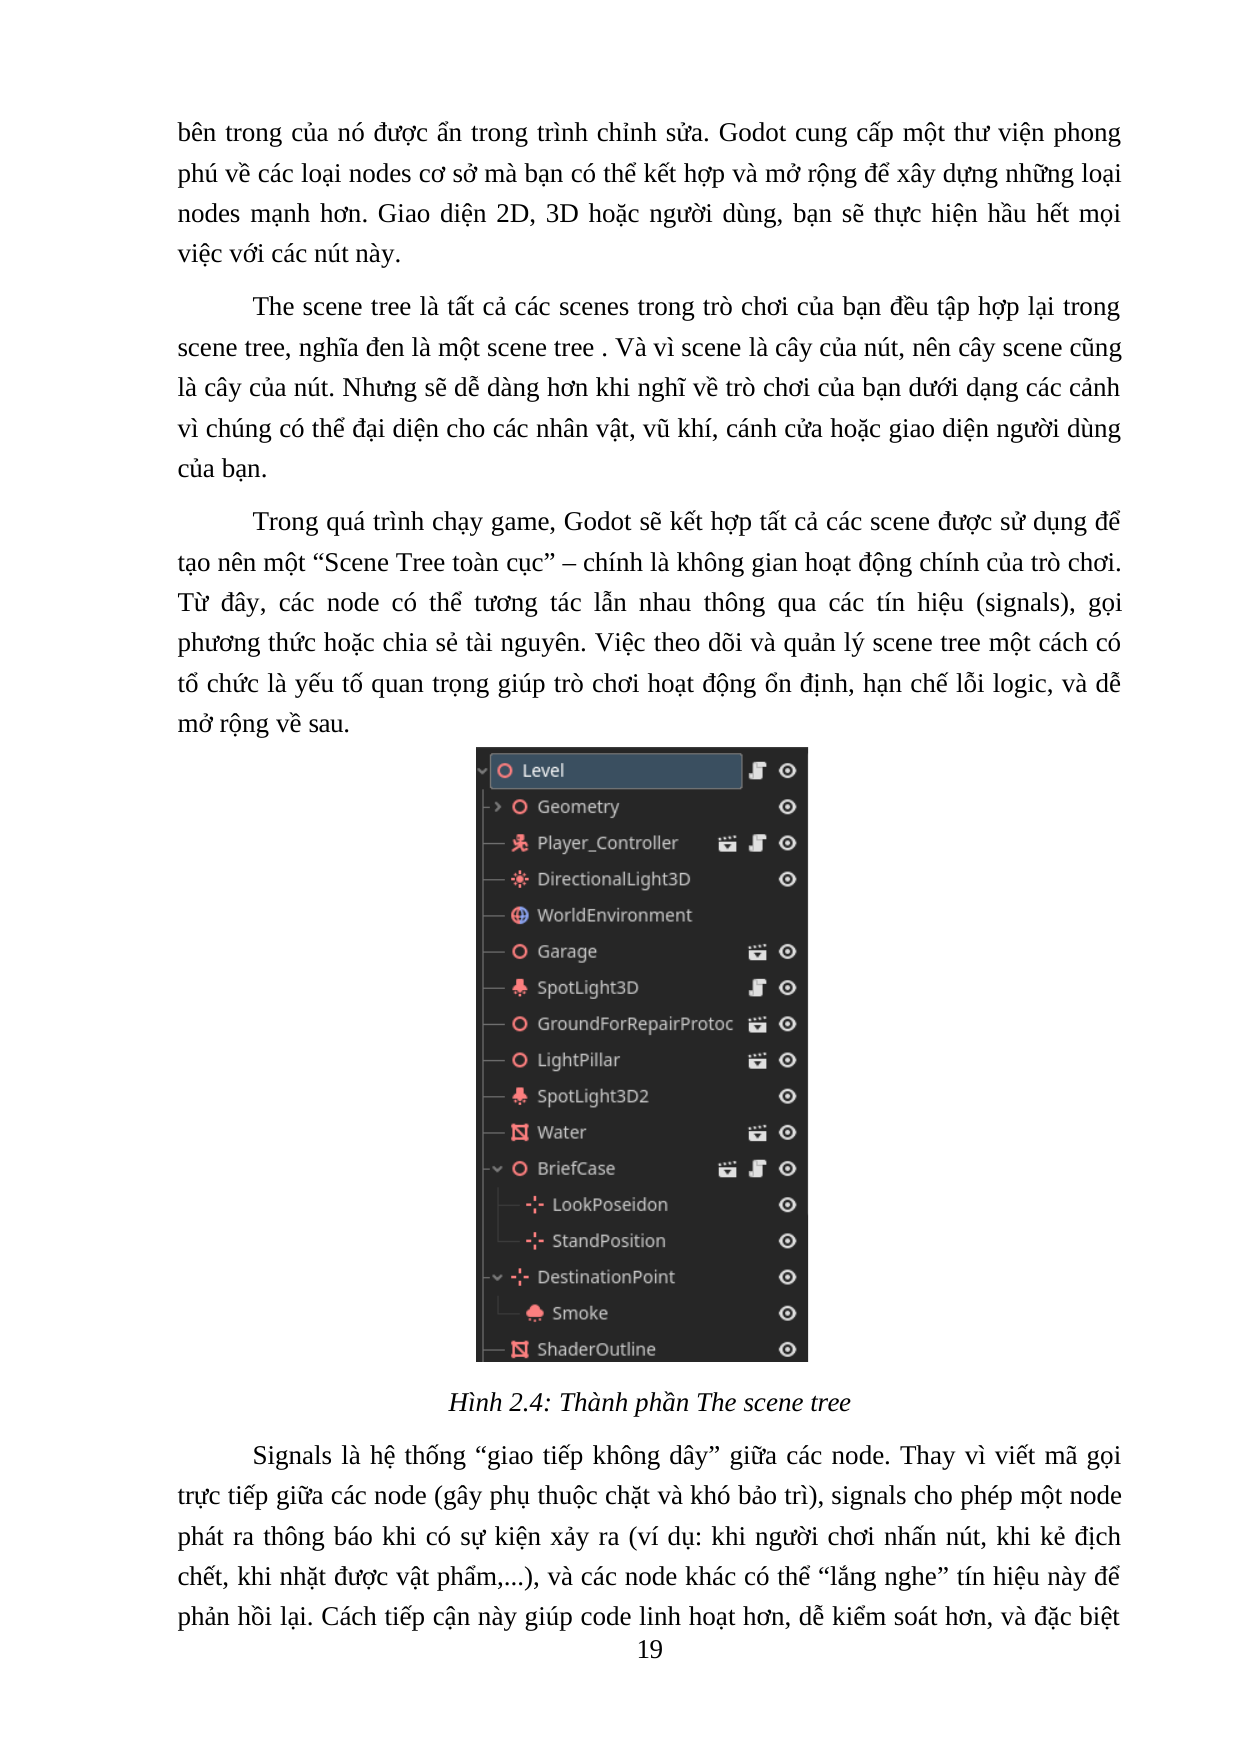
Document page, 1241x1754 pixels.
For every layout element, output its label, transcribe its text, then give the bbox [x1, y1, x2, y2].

text Hình 2.4: Thành phần The scene tree [319, 1386, 980, 1417]
text Trong quá trình chạy game, Godot sẽ kết hợp tất cả các scene được sử dụng để tạo nên một “Scene Tree toàn cục” – chính là không gian hoạt động chính của trò chơi. Từ đây, các node có thể tương tác lẫn nhau thông qua các tín hiệu (signals), gọi phương thức hoặc chia sẻ tài nguyên. Việc theo dõi và quản lý scene tree một cách có tổ chức là yếu tố quan trọng giúp trò chơi hoạt động ổn định, hạn chế lỗi logic, và dễ mở rộng về sau. [177, 505, 1123, 738]
picture [476, 747, 809, 1362]
text bên trong của nó được ẩn trong trình chỉnh sửa. Godot cung cấp một thư viện phong phú về các loại nodes cơ sở mà bạn có thể kết hợp và mở rộng để xây dựng những loại nodes mạnh hơn. Giao diện 2D, 3D hoặc người dùng, bạn sẽ thực hiện hầu hết mọi việc với các nút này. [177, 116, 1122, 269]
text The scene tree là tất cả các scenes trong trò chơi của bạn đều tập hợp lại trong scene tree, nghĩa đen là một scene tree . Và vì scene là cây của nút, nên cây scene cũng là cây của nút. Nhưng sẽ dễ dàng hơn khi nghĩ về trò chơi của bạn dưới dạng các cảnh vì chúng có thể đại diện cho các nhân vật, vũ khí, cánh cửa hoặc giao diện người dùng của bạn. [177, 291, 1123, 483]
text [177, 1439, 1122, 1632]
